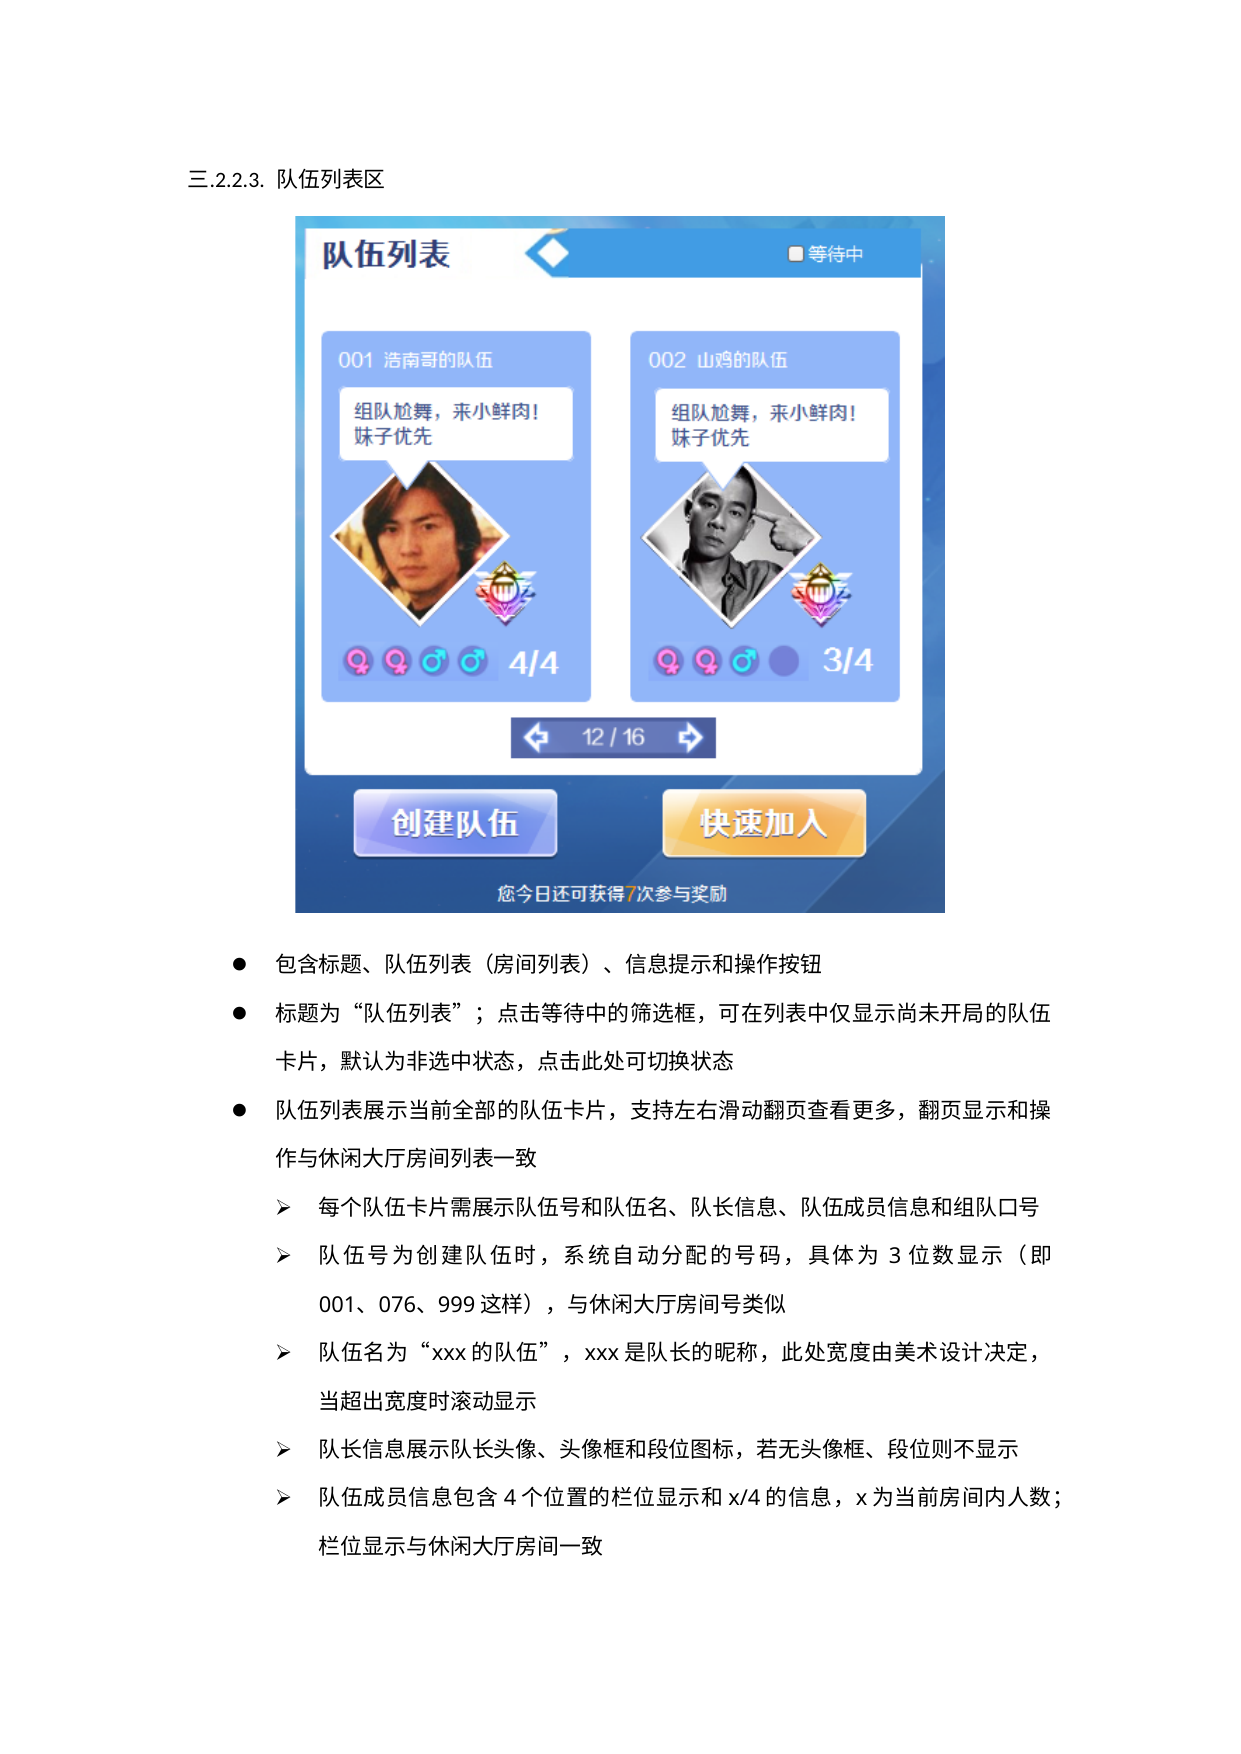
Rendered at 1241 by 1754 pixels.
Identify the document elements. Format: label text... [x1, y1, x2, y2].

list 队长信息展示队长头像、头像框和段位图标，若无头像框、段位则不显示 [275, 1432, 1053, 1464]
list 队伍成员信息包含4个位置的栏位显示和x/4的信息，x为当前房间内人数；栏位显示与休闲大厅房间一致 [275, 1480, 1053, 1561]
list 队伍号为创建队伍时，系统自动分配的号码，具体为3位数显示（即001、076、999这样），与休闲大厅房间号类似 [275, 1238, 1053, 1319]
list 标题为“队伍列表”；点击等待中的筛选框，可在列表中仅显示尚未开局的队伍卡片，默认为非选中状态，点击此处可切换状态 [231, 995, 1053, 1076]
list 队伍列表展示当前全部的队伍卡片，支持左右滑动翻页查看更多，翻页显示和操作与休闲大厅房间列表一致 [231, 1092, 1053, 1173]
list 包含标题、队伍列表（房间列表）、信息提示和操作按钮 [231, 947, 1053, 979]
picture [295, 216, 945, 913]
text 队伍列表区 [187, 162, 1053, 194]
list 每个队伍卡片需展示队伍号和队伍名、队长信息、队伍成员信息和组队口号 [275, 1189, 1053, 1222]
list 队伍名为“xxx的队伍”，xxx是队长的昵称，此处宽度由美术设计决定，当超出宽度时滚动显示 [275, 1335, 1053, 1416]
